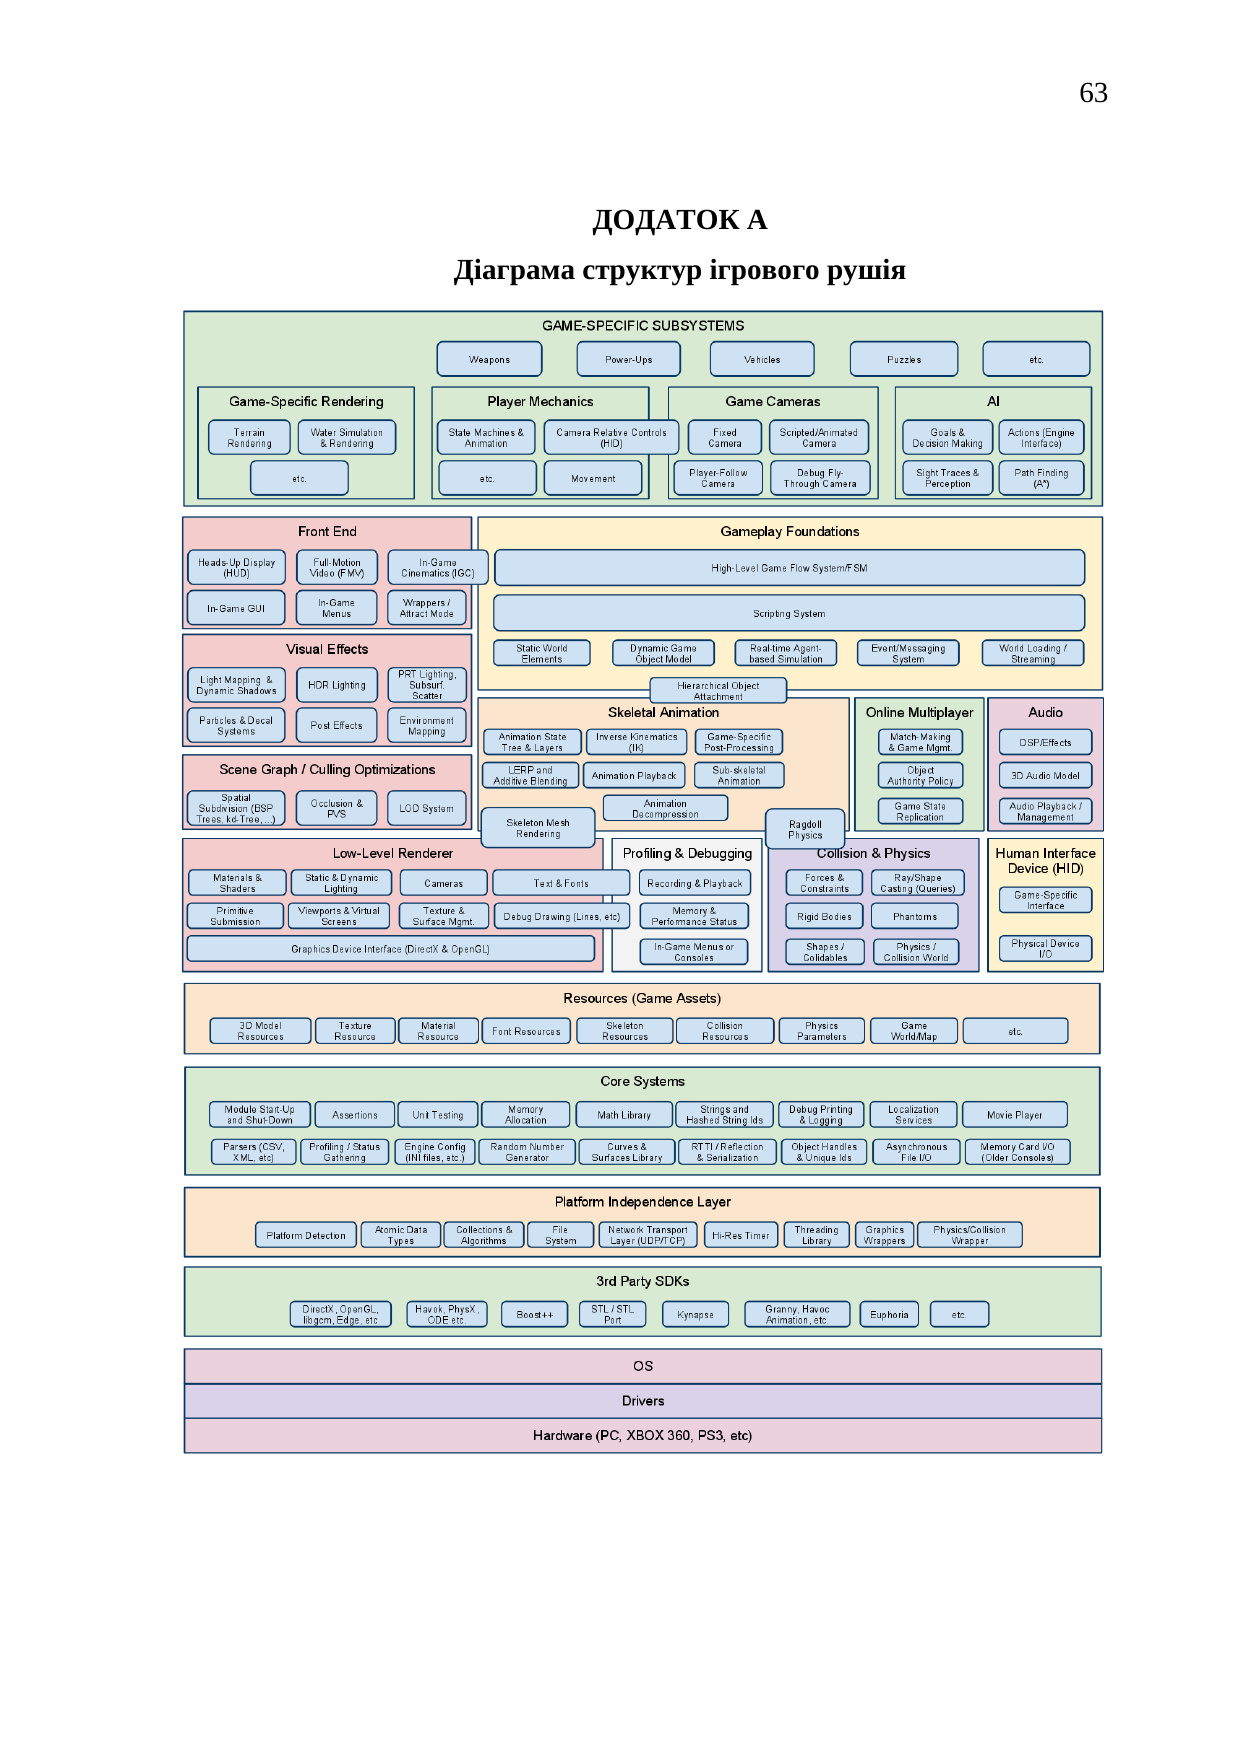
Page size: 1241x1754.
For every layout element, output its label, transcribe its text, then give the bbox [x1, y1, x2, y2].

text Діаграма структур ігрового рушія [177, 252, 1108, 286]
picture [177, 302, 1109, 1463]
text ДОДАТОК А [177, 202, 1108, 236]
